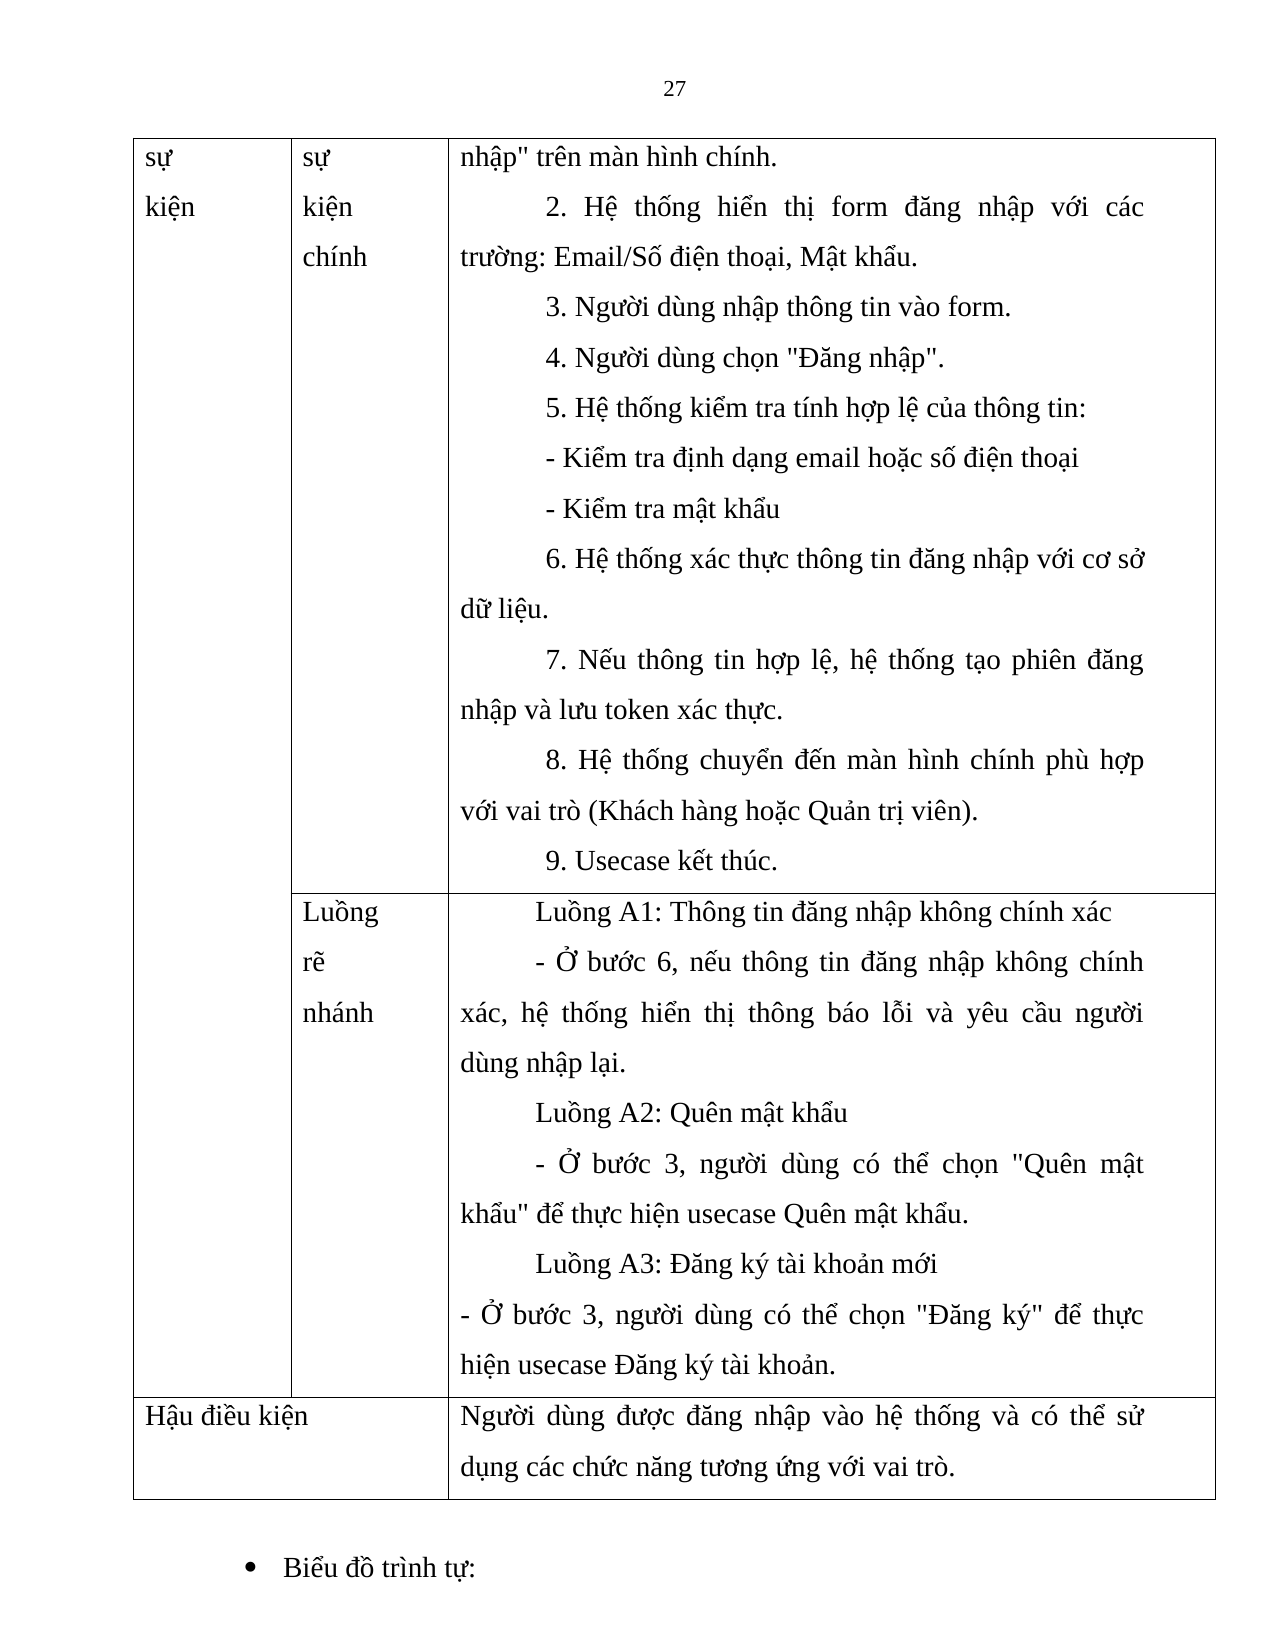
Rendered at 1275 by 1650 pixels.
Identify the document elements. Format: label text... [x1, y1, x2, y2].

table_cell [449, 139, 1215, 893]
table_cell Hậu điều kiện [134, 1398, 448, 1499]
list Biểu đồ trình tự: [245, 1550, 1157, 1584]
table_cell Luồng sự kiện [134, 139, 291, 1397]
table_cell Luồng A1: Thông tin đăng nhập không chính xác - Ở bước 6, nếu thông tin đăng nhập không chính xác, hệ thống hiển thị thông báo lỗi và yêu cầu người dùng nhập lại. Luồng A2: Quên mật khẩu - Ở bước 3, người dùng có thể chọn "Quên mật khẩu" để thực hiện usecase Quên mật khẩu. Luồng A3: Đăng ký tài khoản mới - Ở bước 3, người dùng có thể chọn "Đăng ký" để thực hiện usecase Đăng ký tài khoản. [449, 894, 1215, 1397]
table_cell Người dùng được đăng nhập vào hệ thống và có thể sử dụng các chức năng tương ứng với vai trò. [449, 1398, 1215, 1499]
table_cell Luồng sự kiện chính [292, 139, 448, 893]
table_cell Luồng rẽ nhánh [292, 894, 448, 1397]
